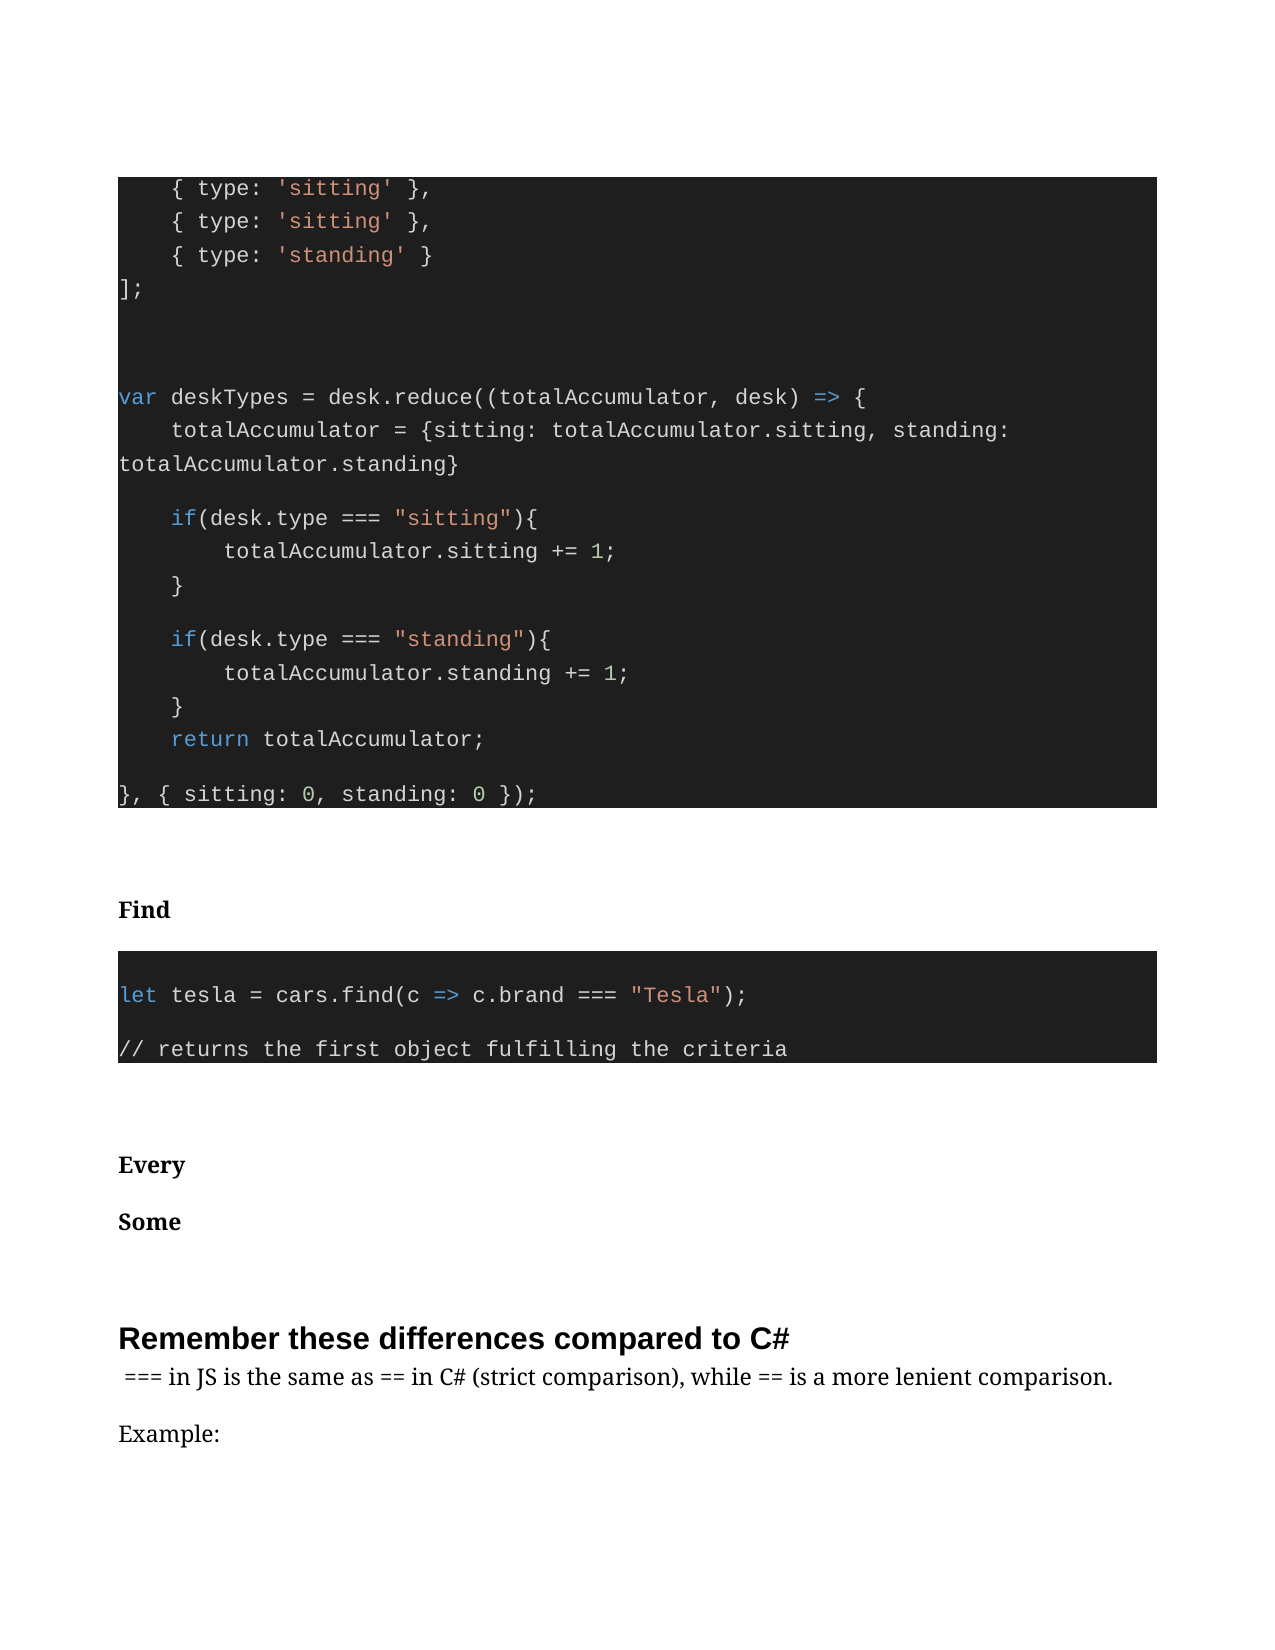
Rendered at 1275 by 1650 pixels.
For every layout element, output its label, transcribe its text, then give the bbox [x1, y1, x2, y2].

text // returns the first object fulfilling the criteria [118, 1038, 1157, 1063]
text Example: [118, 1418, 1157, 1449]
text Find [118, 894, 1157, 925]
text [118, 177, 1157, 302]
text let tesla = cars.find(c => c.brand === "Tesla"); [118, 951, 1157, 1009]
text if(desk.type === "standing"){ totalAccumulator.standing += 1; } return totalAccumulator; [118, 628, 1157, 753]
text }, { sitting: 0, standing: 0 }); [118, 783, 1157, 808]
text === in JS is the same as == in C# (strict comparison), while == is a more lenient comparison. [118, 1361, 1157, 1392]
text Every [118, 1149, 1157, 1181]
subtitle Remember these differences compared to C# [118, 1320, 1157, 1356]
text if(desk.type === "sitting"){ totalAccumulator.sitting += 1; } [118, 507, 1157, 599]
text var deskTypes = desk.reduce((totalAccumulator, desk) => { totalAccumulator = {sitting: totalAccumulator.sitting, standing: totalAccumulator.standing} [118, 386, 1157, 478]
text Some [118, 1206, 1157, 1237]
